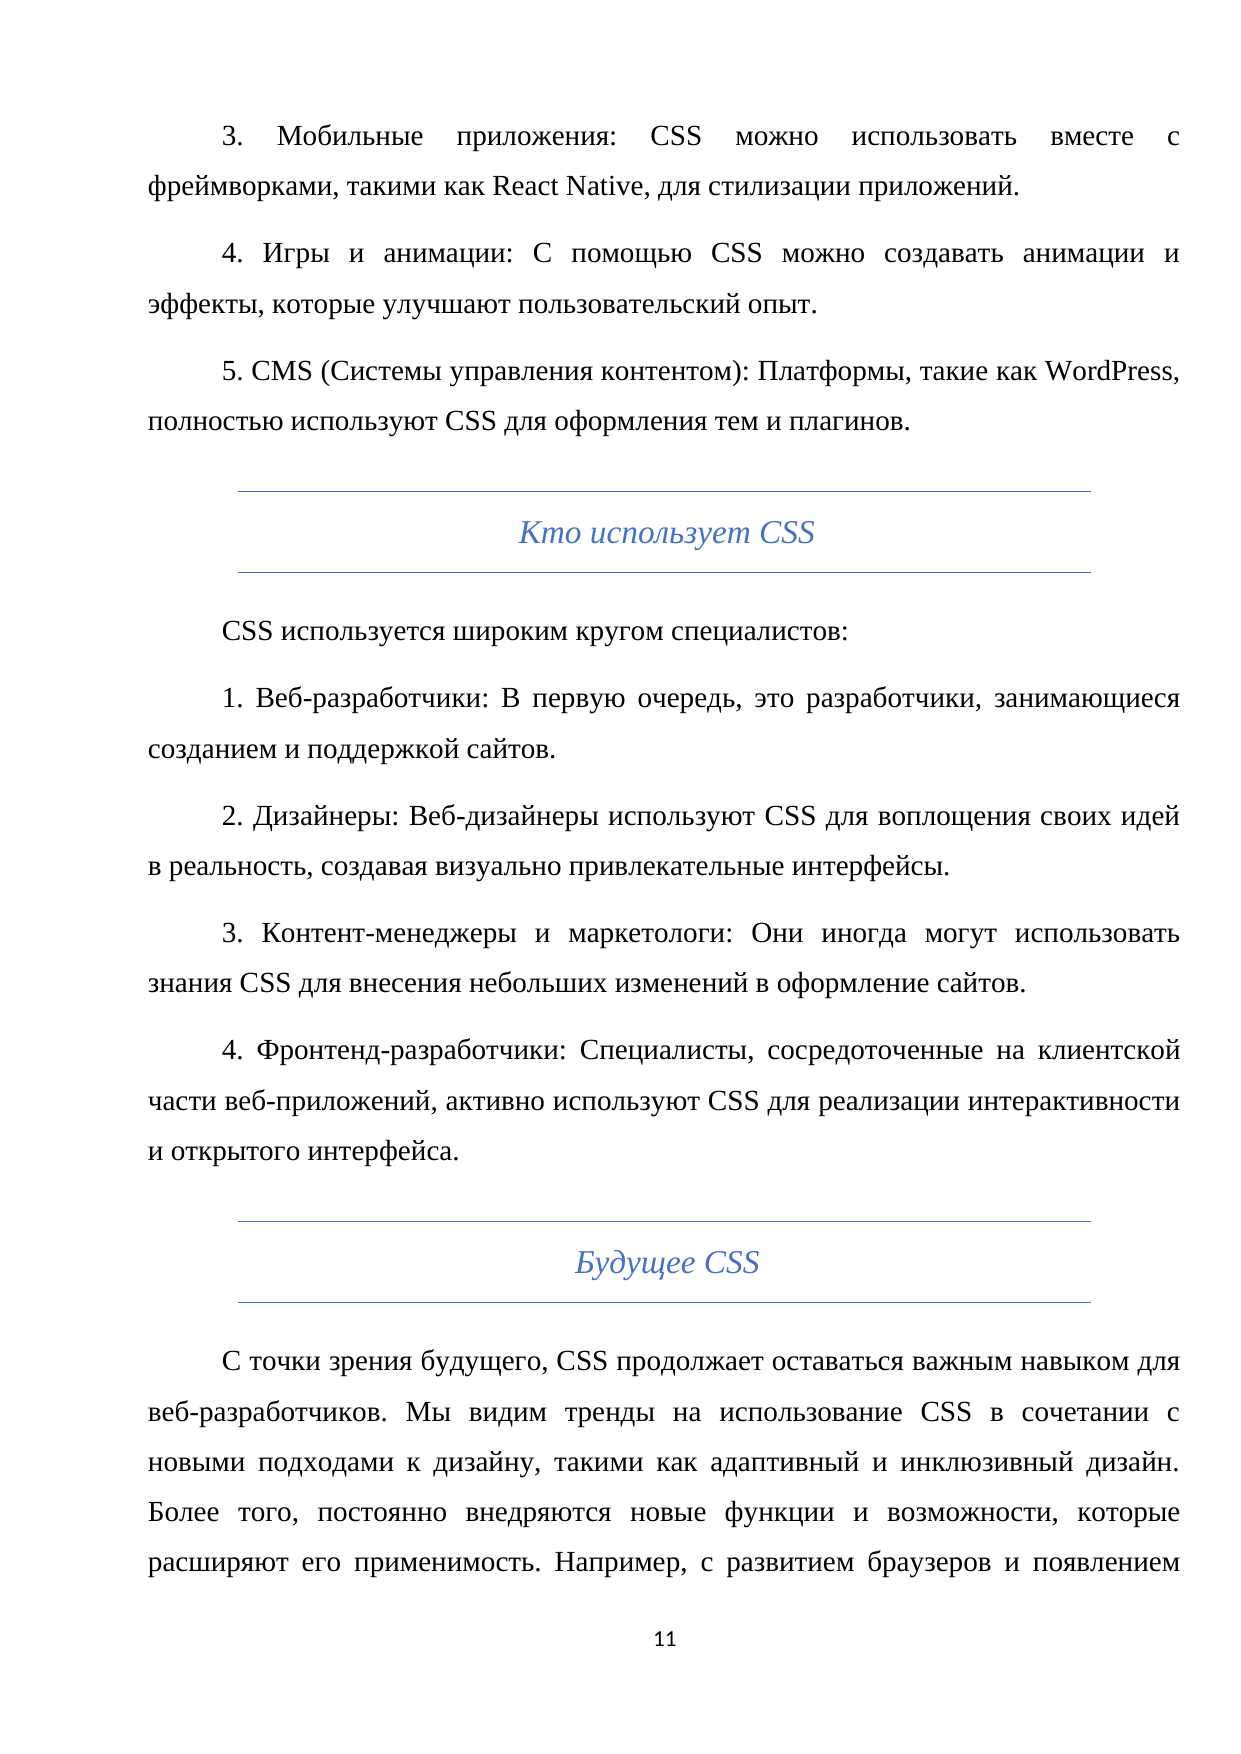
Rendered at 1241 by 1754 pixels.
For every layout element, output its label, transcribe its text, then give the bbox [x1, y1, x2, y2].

text 3. Мобильные приложения: CSS можно использовать вместе с фреймворками, такими как React Native, для стилизации приложений. [148, 118, 1181, 202]
text 1. Веб-разработчики: В первую очередь, это разработчики, занимающиеся созданием и поддержкой сайтов. [148, 680, 1181, 764]
text 3. Контент-менеджеры и маркетологи: Они иногда могут использовать знания CSS для внесения небольших изменений в оформление сайтов. [148, 915, 1181, 999]
text Кто использует CSS [238, 492, 1091, 572]
text 5. CMS (Системы управления контентом): Платформы, такие как WordPress, полностью используют CSS для оформления тем и плагинов. [148, 353, 1181, 437]
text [148, 1343, 1181, 1578]
text CSS используется широким кругом специалистов: [148, 613, 1181, 647]
text Будущее CSS [238, 1222, 1091, 1302]
text 2. Дизайнеры: Веб-дизайнеры используют CSS для воплощения своих идей в реальность, создавая визуально привлекательные интерфейсы. [148, 798, 1181, 882]
text 4. Игры и анимации: С помощью CSS можно создавать анимации и эффекты, которые улучшают пользовательский опыт. [148, 235, 1181, 319]
text 4. Фронтенд-разработчики: Специалисты, сосредоточенные на клиентской части веб-приложений, активно используют CSS для реализации интерактивности и открытого интерфейса. [148, 1032, 1181, 1166]
